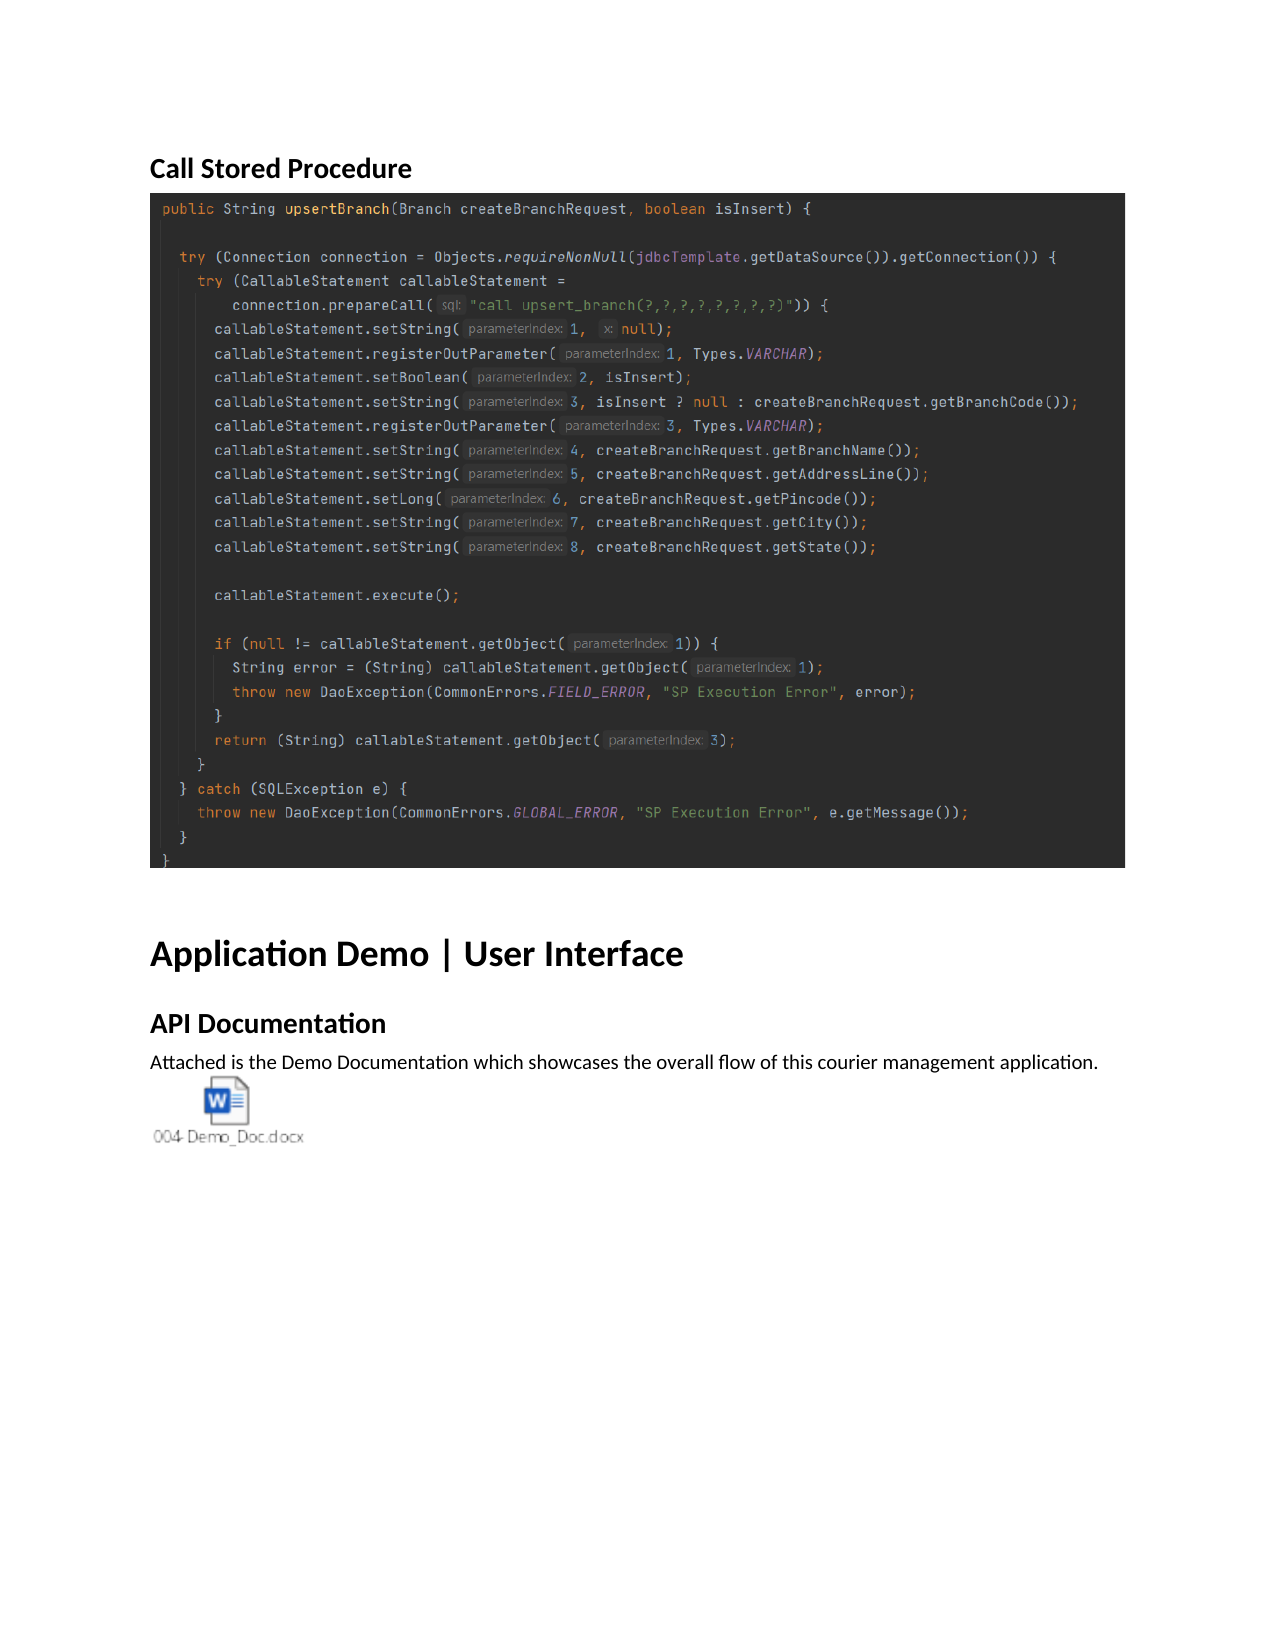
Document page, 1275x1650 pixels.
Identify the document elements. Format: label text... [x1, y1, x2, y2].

text Attached is the Demo Documentation which showcases the overall flow of this courier management application. [150, 1049, 1125, 1074]
picture [150, 193, 1125, 868]
subtitle API Documentation [150, 1005, 1125, 1041]
subtitle Call Stored Procedure [150, 150, 1125, 186]
subtitle Application Demo | User Interface [150, 930, 1125, 976]
